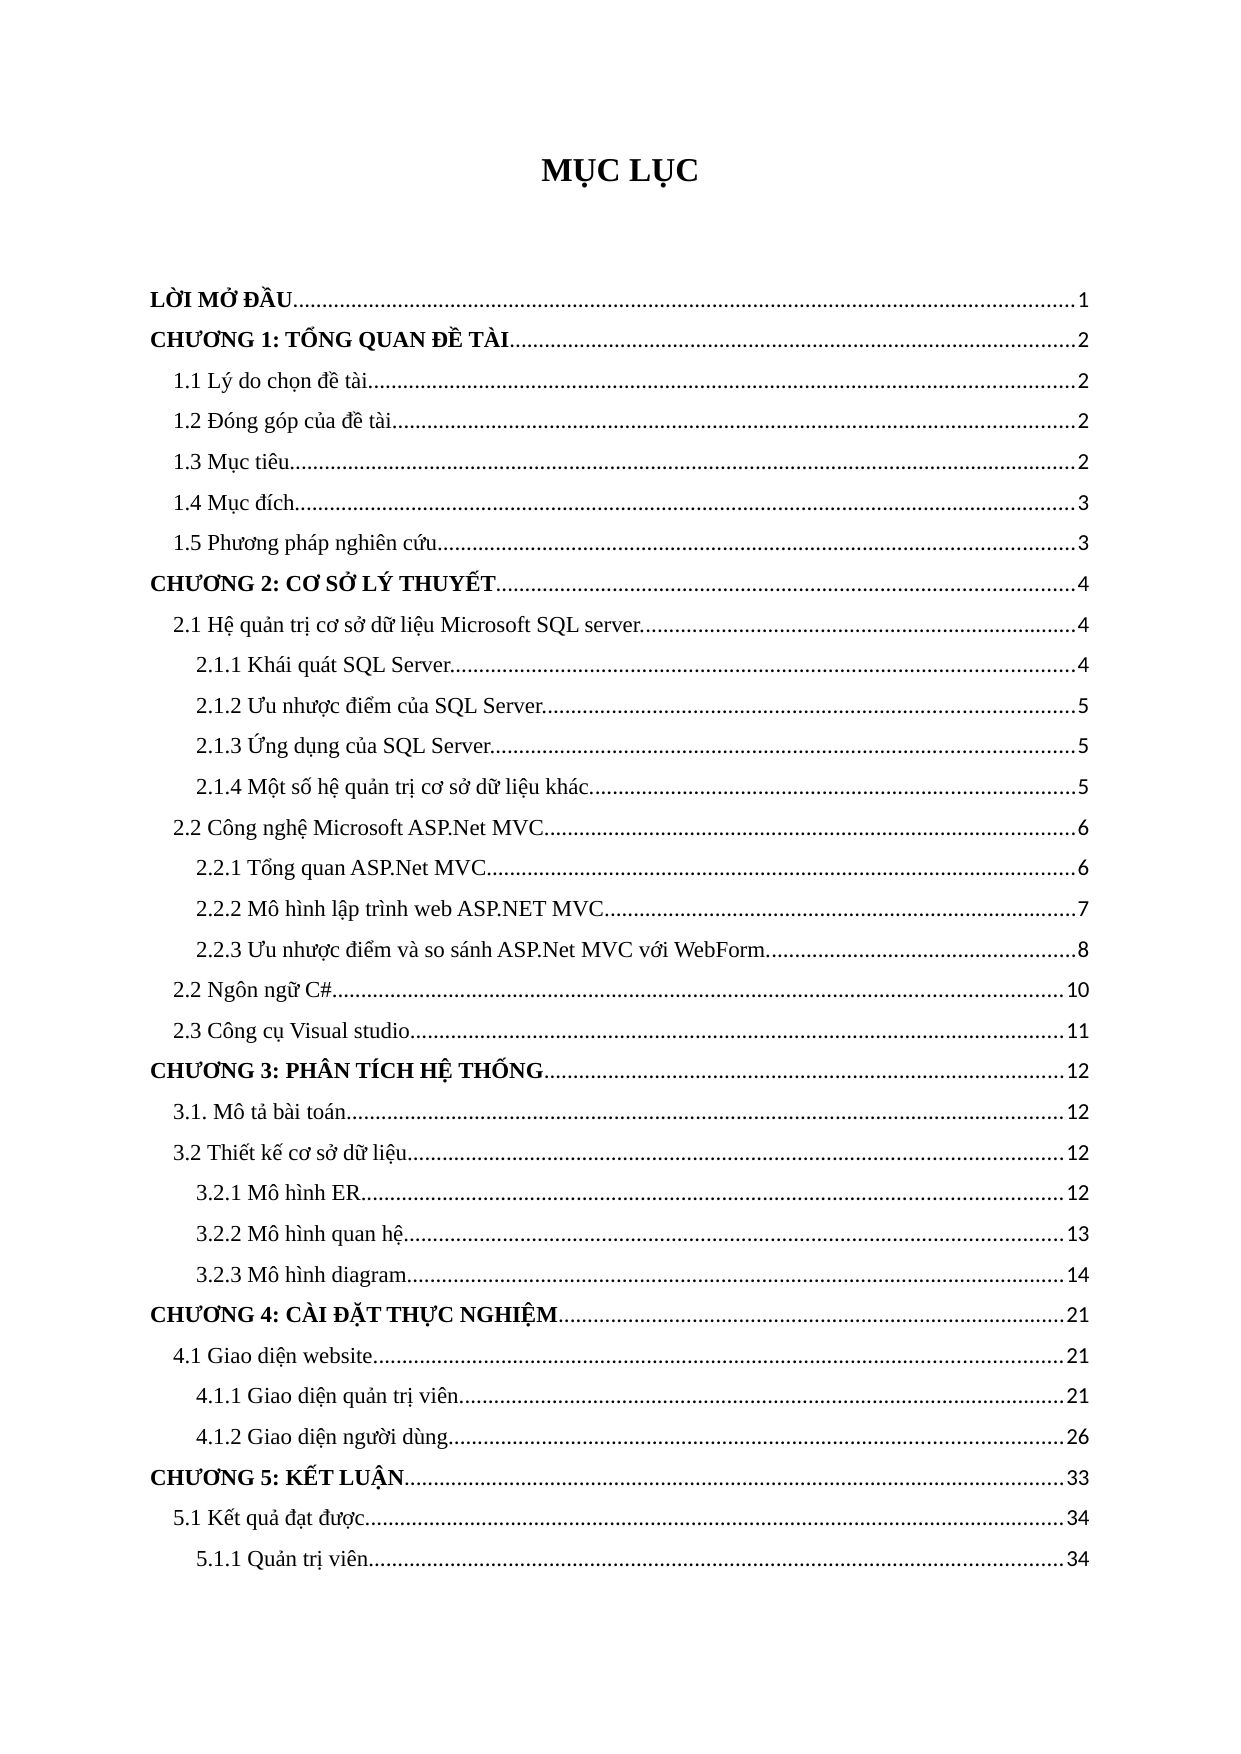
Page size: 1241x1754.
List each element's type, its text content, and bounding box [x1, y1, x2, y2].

text MỤC LỤC [150, 150, 1090, 188]
